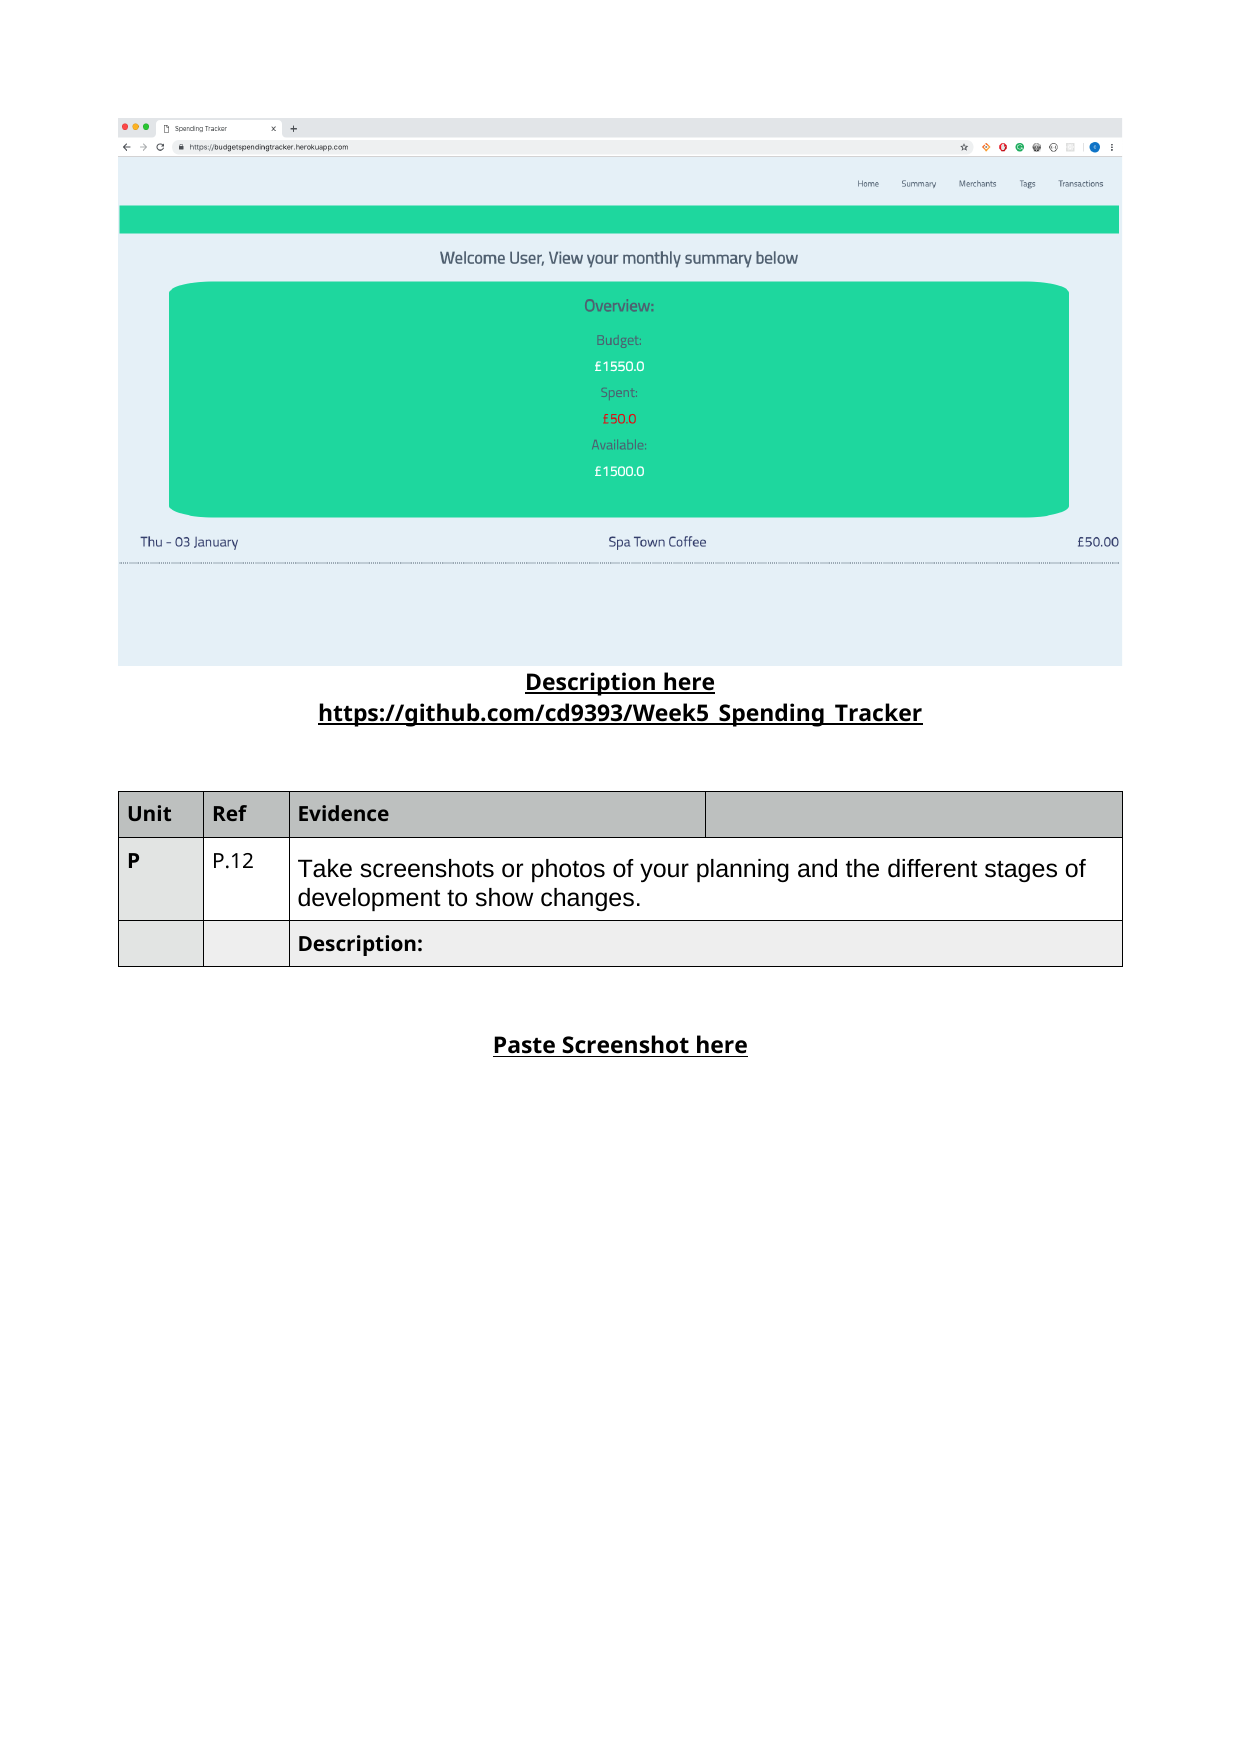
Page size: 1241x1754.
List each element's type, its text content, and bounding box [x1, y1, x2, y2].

text https://github.com/cd9393/Week5_Spending_Tracker [118, 697, 1122, 728]
table_header [706, 792, 1122, 837]
table_cell Take screenshots or photos of your planning and the different stages of development to show changes. [290, 838, 1122, 920]
table_cell [204, 921, 289, 966]
table_cell Description: [290, 921, 1122, 966]
table_header Unit [119, 792, 203, 837]
text Description here [118, 666, 1122, 697]
table_cell P.12 [204, 838, 289, 920]
table_header Ref [204, 792, 289, 837]
table_header Evidence [290, 792, 705, 837]
picture [118, 118, 1123, 666]
text Paste Screenshot here [118, 1029, 1122, 1060]
table_cell P [119, 838, 203, 920]
table_cell [119, 921, 203, 966]
